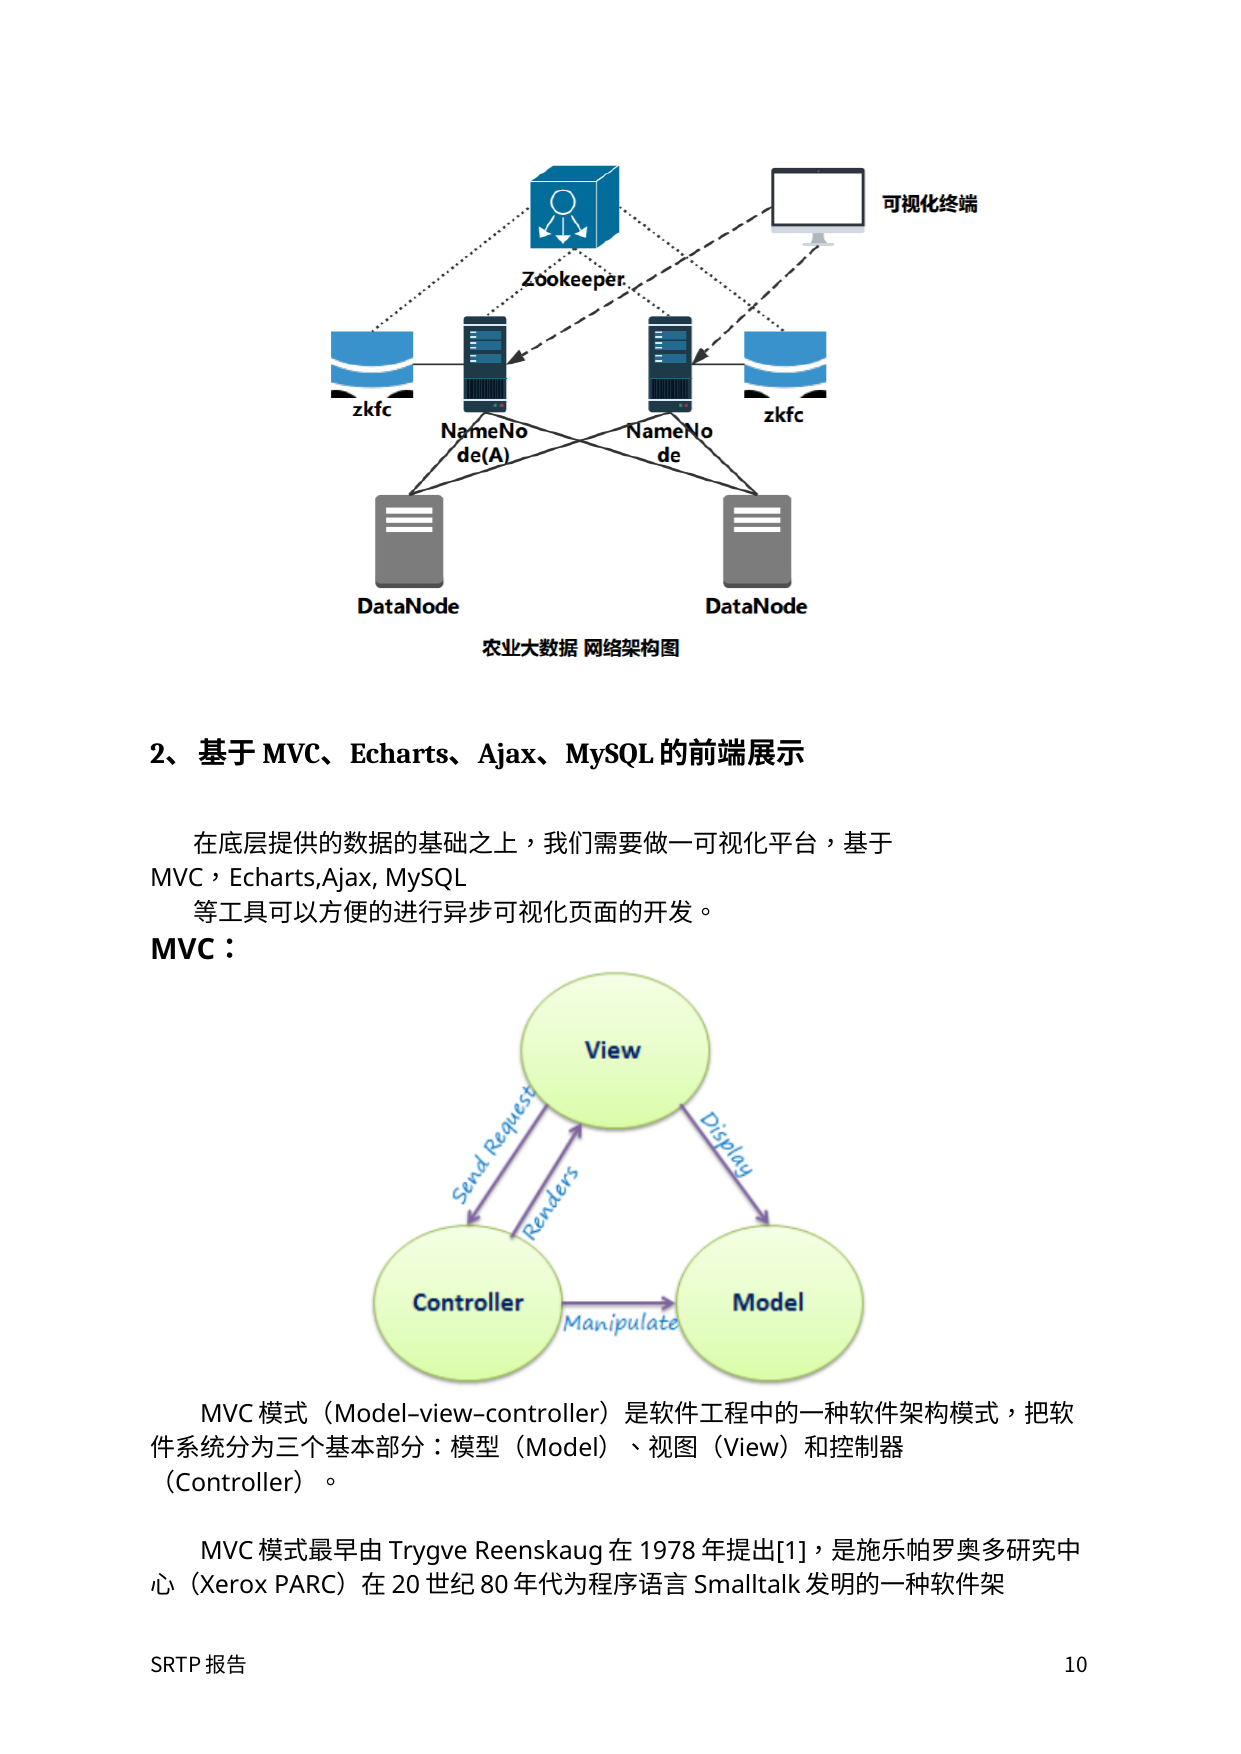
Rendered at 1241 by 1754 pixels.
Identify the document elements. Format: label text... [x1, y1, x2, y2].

picture [345, 967, 895, 1396]
text 等工具可以方便的进行异步可视化页面的开发。 [150, 894, 1090, 928]
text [150, 1532, 1090, 1600]
text 在底层提供的数据的基础之上，我们需要做一可视化平台，基于MVC，Echarts,Ajax, MySQL [150, 826, 1090, 894]
text MVC： [150, 928, 1090, 968]
subtitle 基于MVC、Echarts、Ajax、MySQL的前端展示 [150, 730, 1090, 772]
text MVC模式（Model–view–controller）是软件工程中的一种软件架构模式，把软件系统分为三个基本部分：模型（Model）、视图（View）和控制器（Controller）。 [150, 1396, 1090, 1498]
